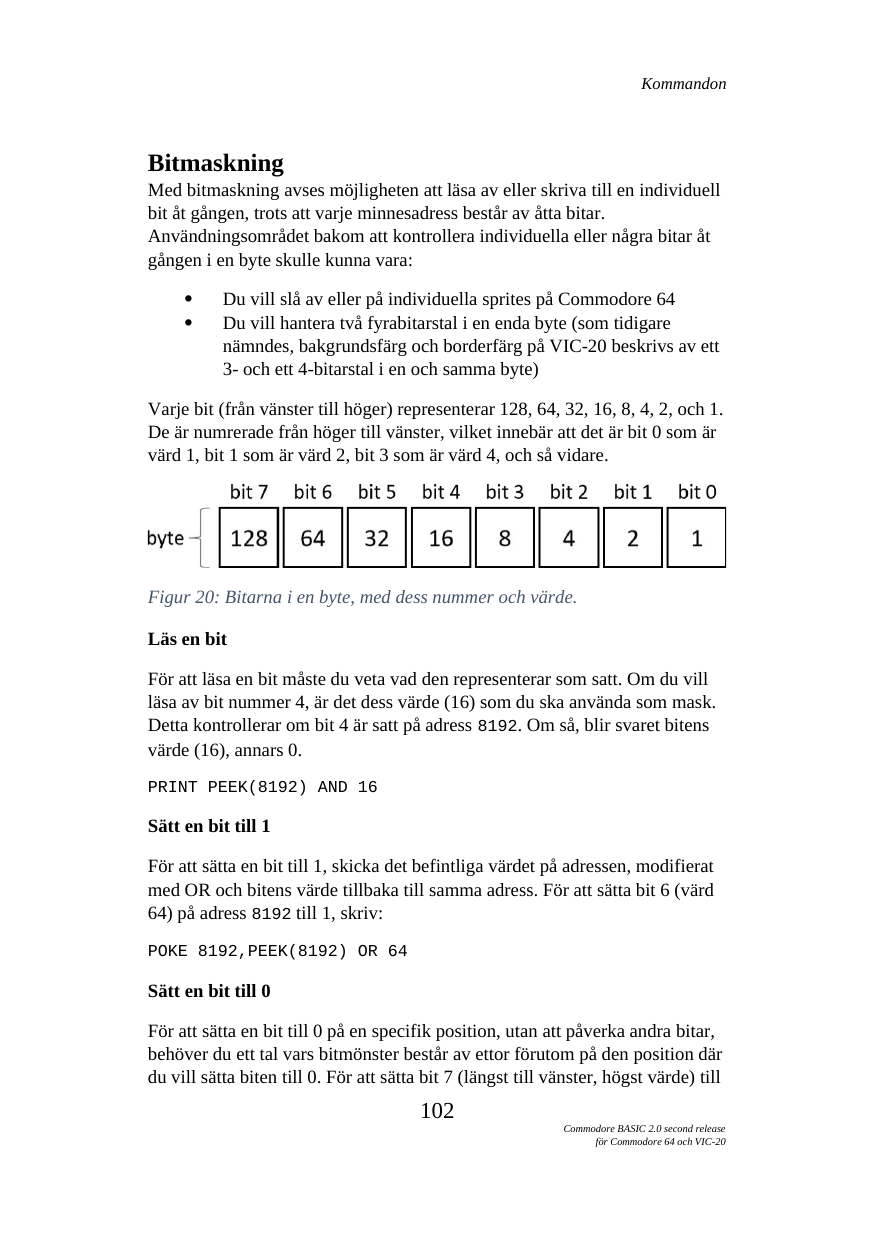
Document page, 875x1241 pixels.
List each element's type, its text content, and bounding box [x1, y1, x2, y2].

text Figur 20: Bitarna i en byte, med dess nummer och värde. [148, 586, 726, 607]
text PRINT PEEK(8192) AND 16 [148, 778, 726, 797]
text För att sätta en bit till 1, skicka det befintliga värdet på adressen, modifierat med OR och bitens värde tillbaka till samma adress. För att sätta bit 6 (värd 64) på adress 8192 till 1, skriv: [148, 855, 726, 924]
text POKE 8192,PEEK(8192) OR 64 [148, 943, 726, 961]
text Sätt en bit till 0 [148, 979, 726, 1001]
text Med bitmaskning avses möjligheten att läsa av eller skriva till en individuell bit åt gången, trots att varje minnesadress består av åtta bitar. Användningsområdet bakom att kontrollera individuella eller några bitar åt gången i en byte skulle kunna vara: [148, 179, 726, 270]
text För att läsa en bit måste du veta vad den representerar som satt. Om du vill läsa av bit nummer 4, är det dess värde (16) som du ska använda som mask. Detta kontrollerar om bit 4 är satt på adress 8192. Om så, blir svaret bitens värde (16), annars 0. [148, 668, 726, 760]
list Du vill hantera två fyrabitarstal i en enda byte (som tidigare nämndes, bakgrundsfärg och borderfärg på VIC-20 beskrivs av ett 3- och ett 4-bitarstal i en och samma byte) [185, 312, 726, 379]
subtitle Bitmaskning [148, 148, 726, 176]
picture [147, 484, 727, 568]
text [148, 1019, 726, 1087]
text Varje bit (från vänster till höger) representerar 128, 64, 32, 16, 8, 4, 2, och 1. De är numrerade från höger till vänster, vilket innebär att det är bit 0 som är värd 1, bit 1 som är värd 2, bit 3 som är värd 4, och så vidare. [148, 398, 726, 466]
text Sätt en bit till 1 [148, 815, 726, 837]
text Läs en bit [148, 628, 726, 649]
list Du vill slå av eller på individuella sprites på Commodore 64 [185, 288, 726, 310]
